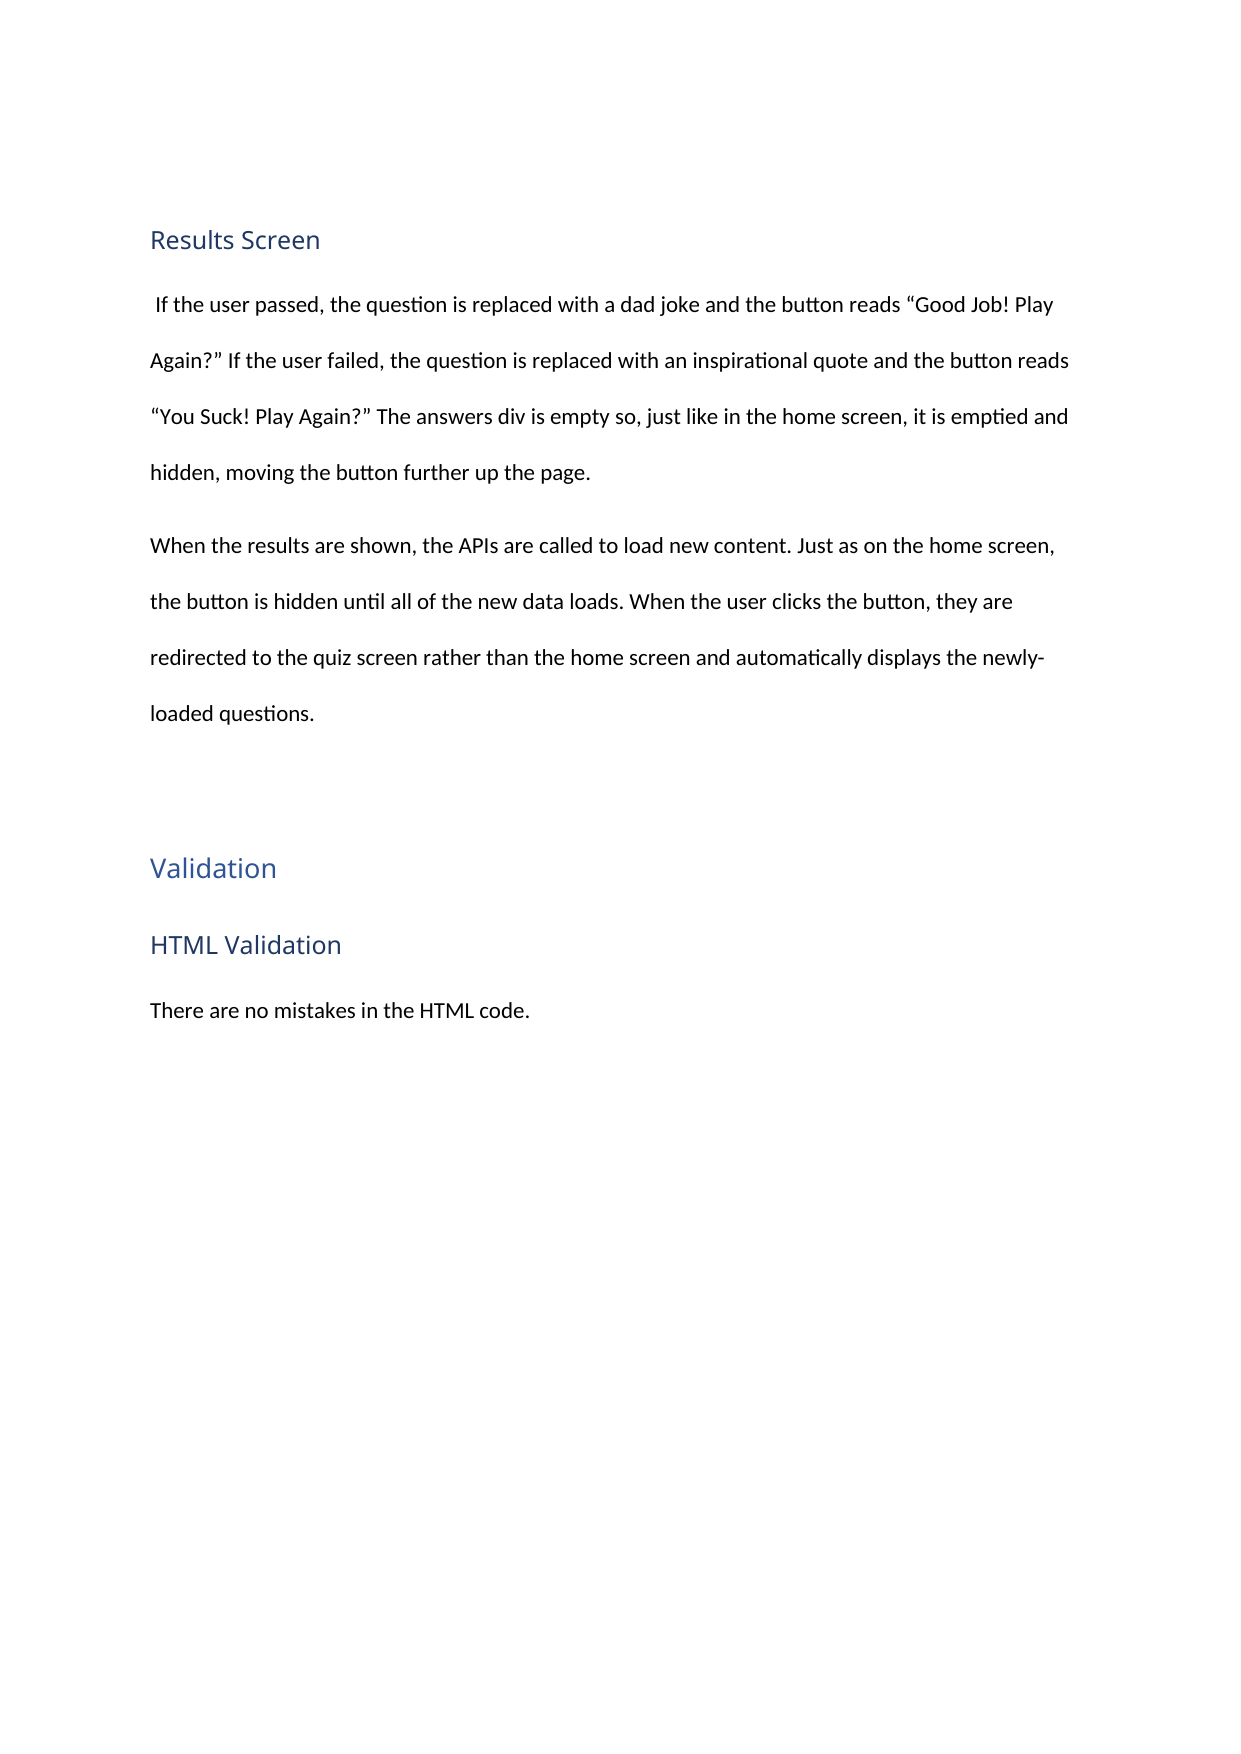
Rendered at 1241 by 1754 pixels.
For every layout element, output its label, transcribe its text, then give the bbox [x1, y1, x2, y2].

subtitle Validation [150, 850, 1090, 887]
subtitle HTML Validation [150, 928, 1090, 962]
subtitle Results Screen [150, 222, 1090, 256]
text If the user passed, the question is replaced with a dad joke and the button reads “Good Job! Play Again?” If the user failed, the question is replaced with an inspirational quote and the button reads “You Suck! Play Again?” The answers div is empty so, just like in the home screen, it is emptied and hidden, moving the button further up the page. [150, 290, 1090, 487]
text When the results are shown, the APIs are called to load new content. Just as on the home screen, the button is hidden until all of the new data loads. When the user clicks the button, they are redirected to the quiz screen rather than the home screen and automatically displays the newly-loaded questions. [150, 531, 1090, 727]
text There are no mistakes in the HTML code. [150, 996, 1090, 1024]
